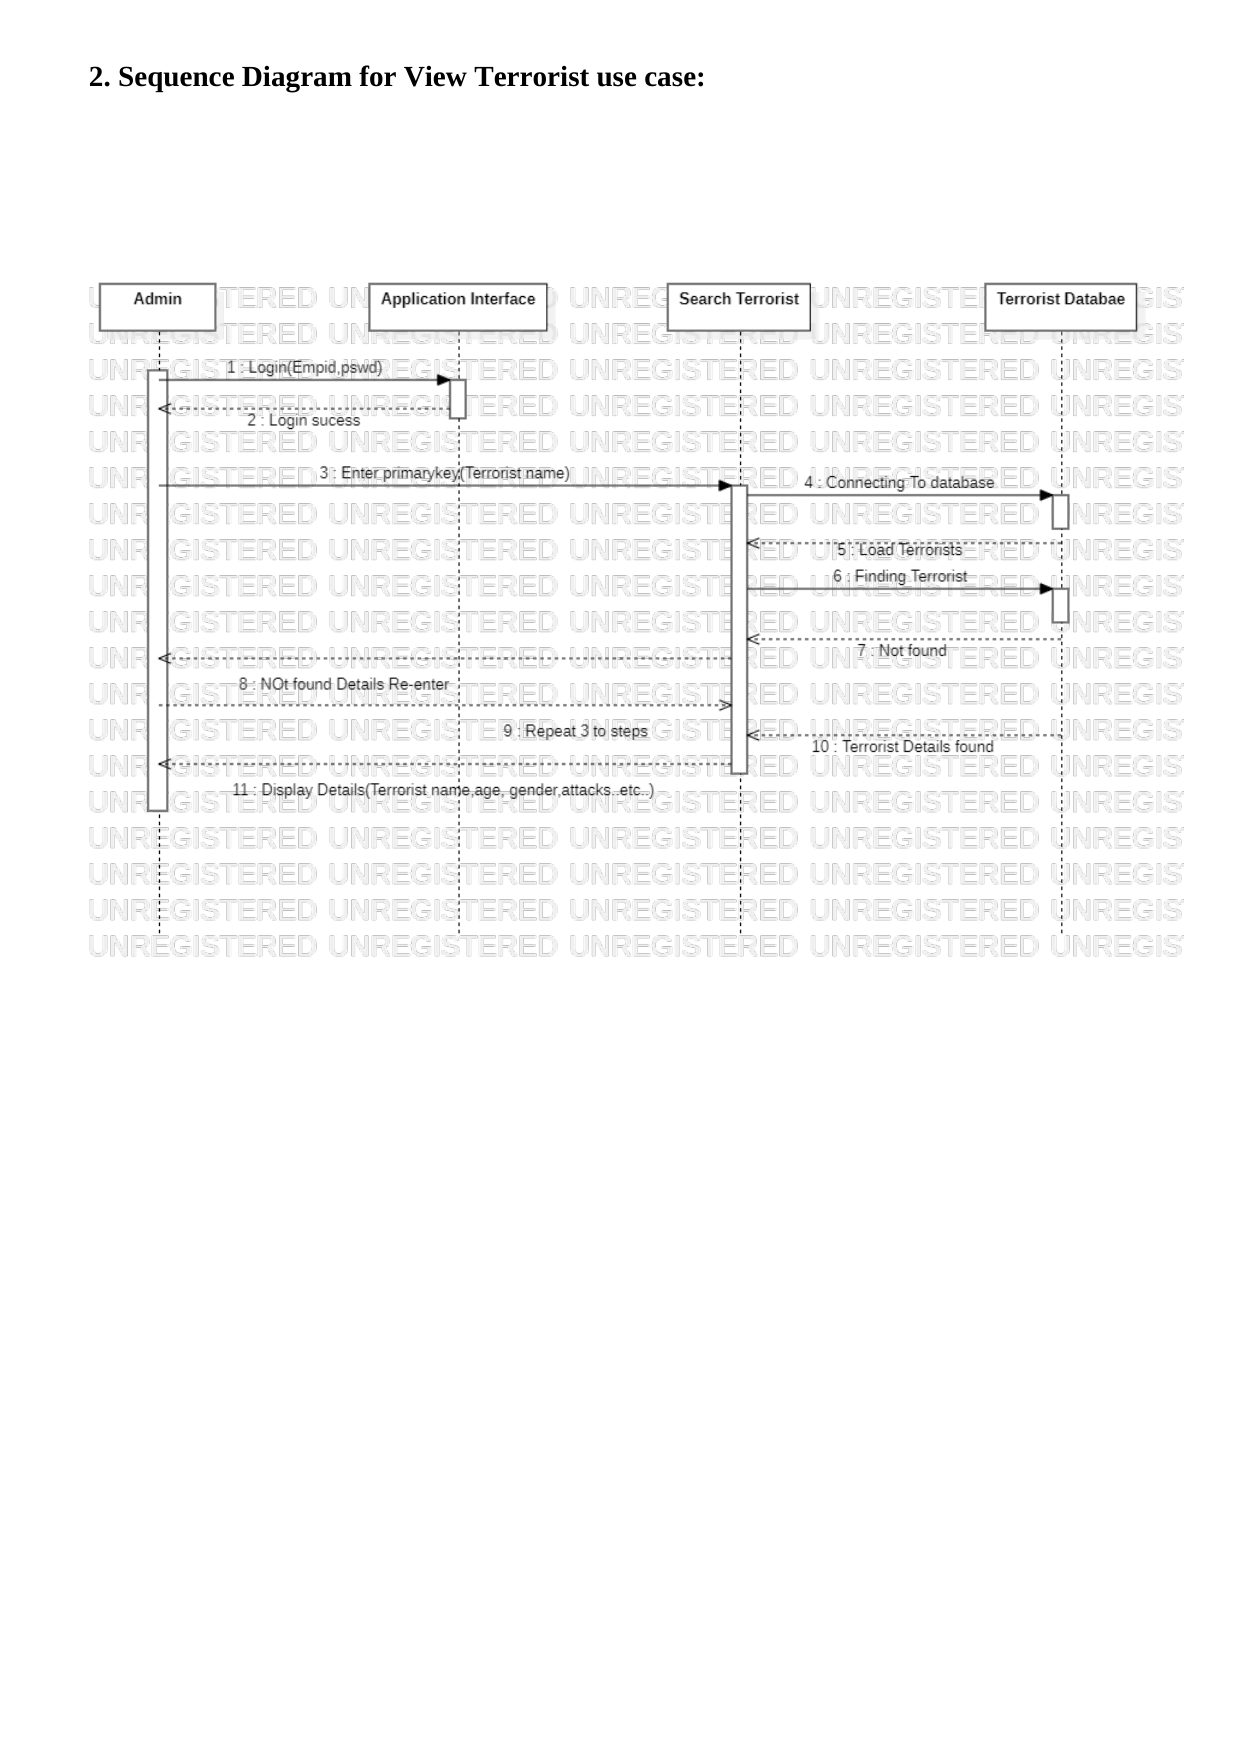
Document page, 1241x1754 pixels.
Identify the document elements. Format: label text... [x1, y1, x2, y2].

picture [88, 272, 1184, 985]
text 2. Sequence Diagram for View Terrorist use case: [89, 59, 1181, 93]
